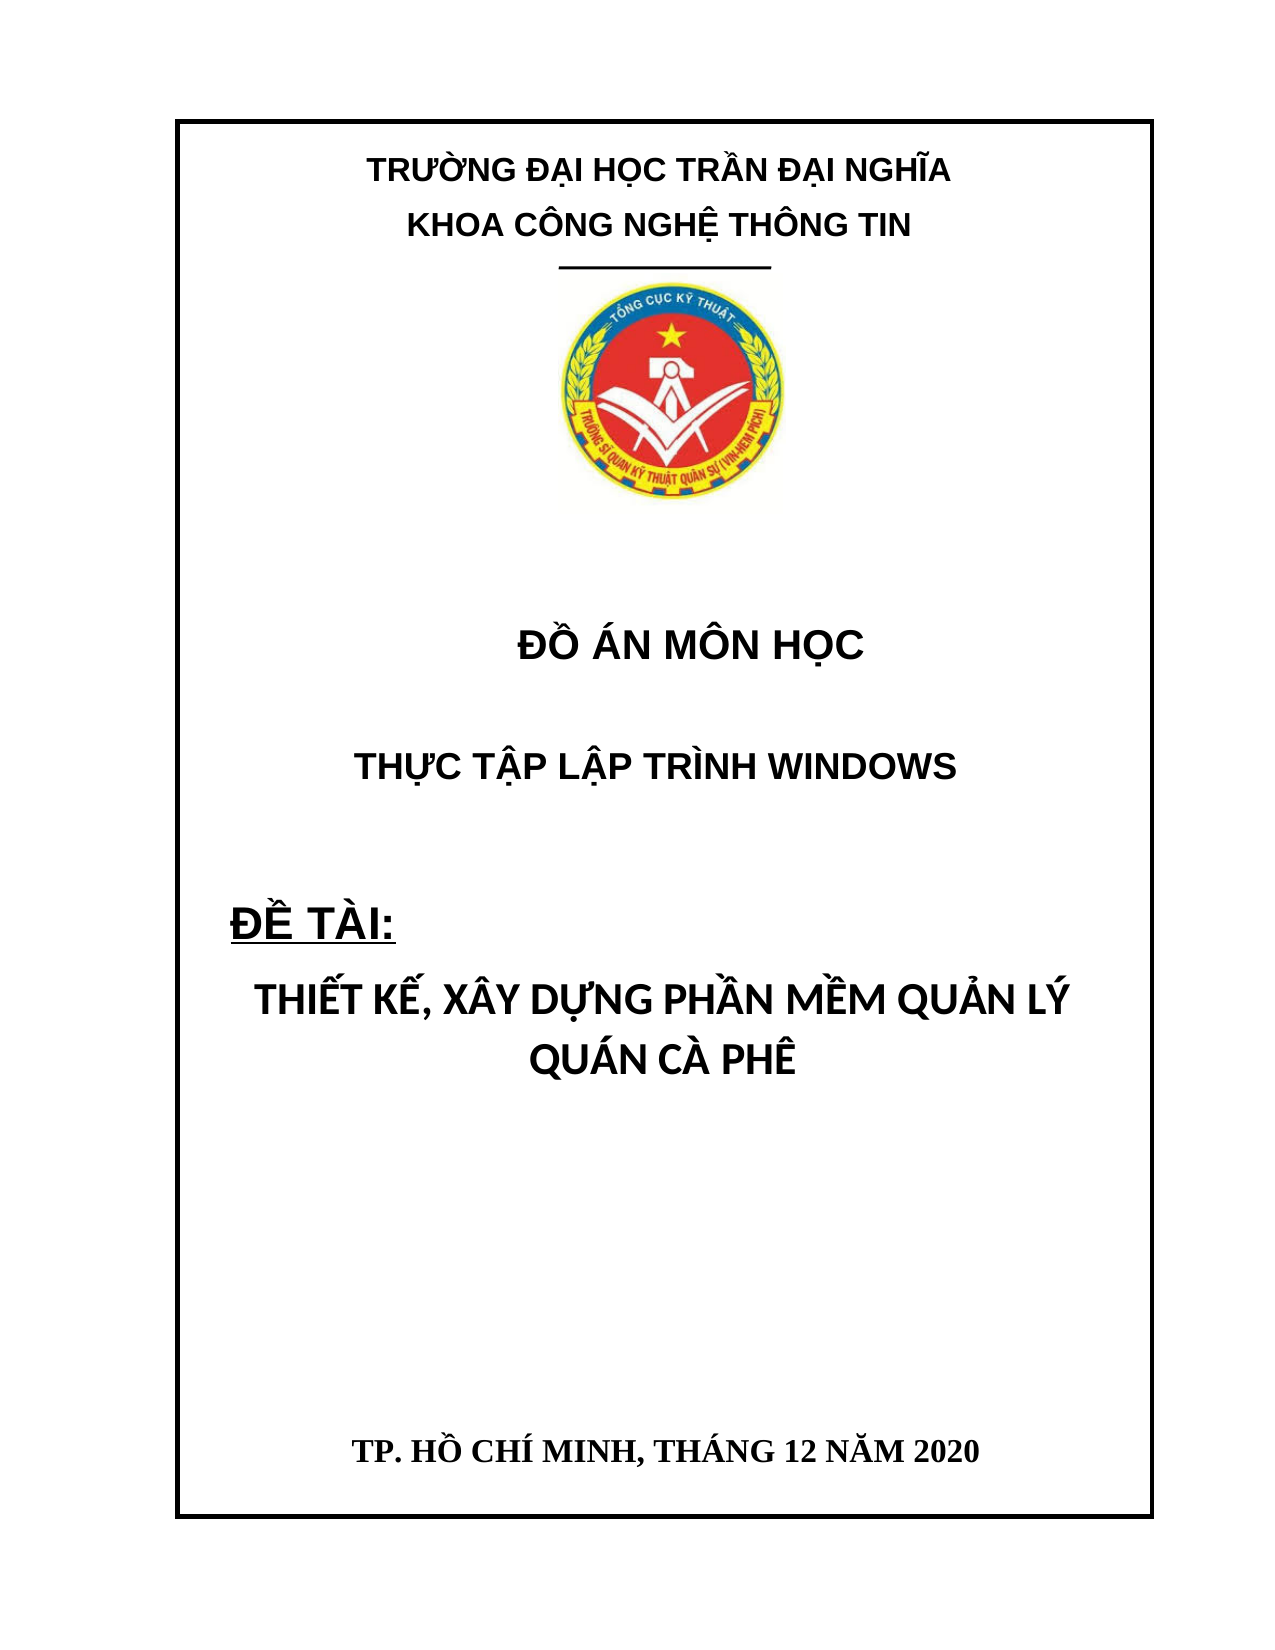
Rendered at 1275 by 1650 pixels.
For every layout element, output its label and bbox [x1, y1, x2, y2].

picture [558, 273, 786, 521]
